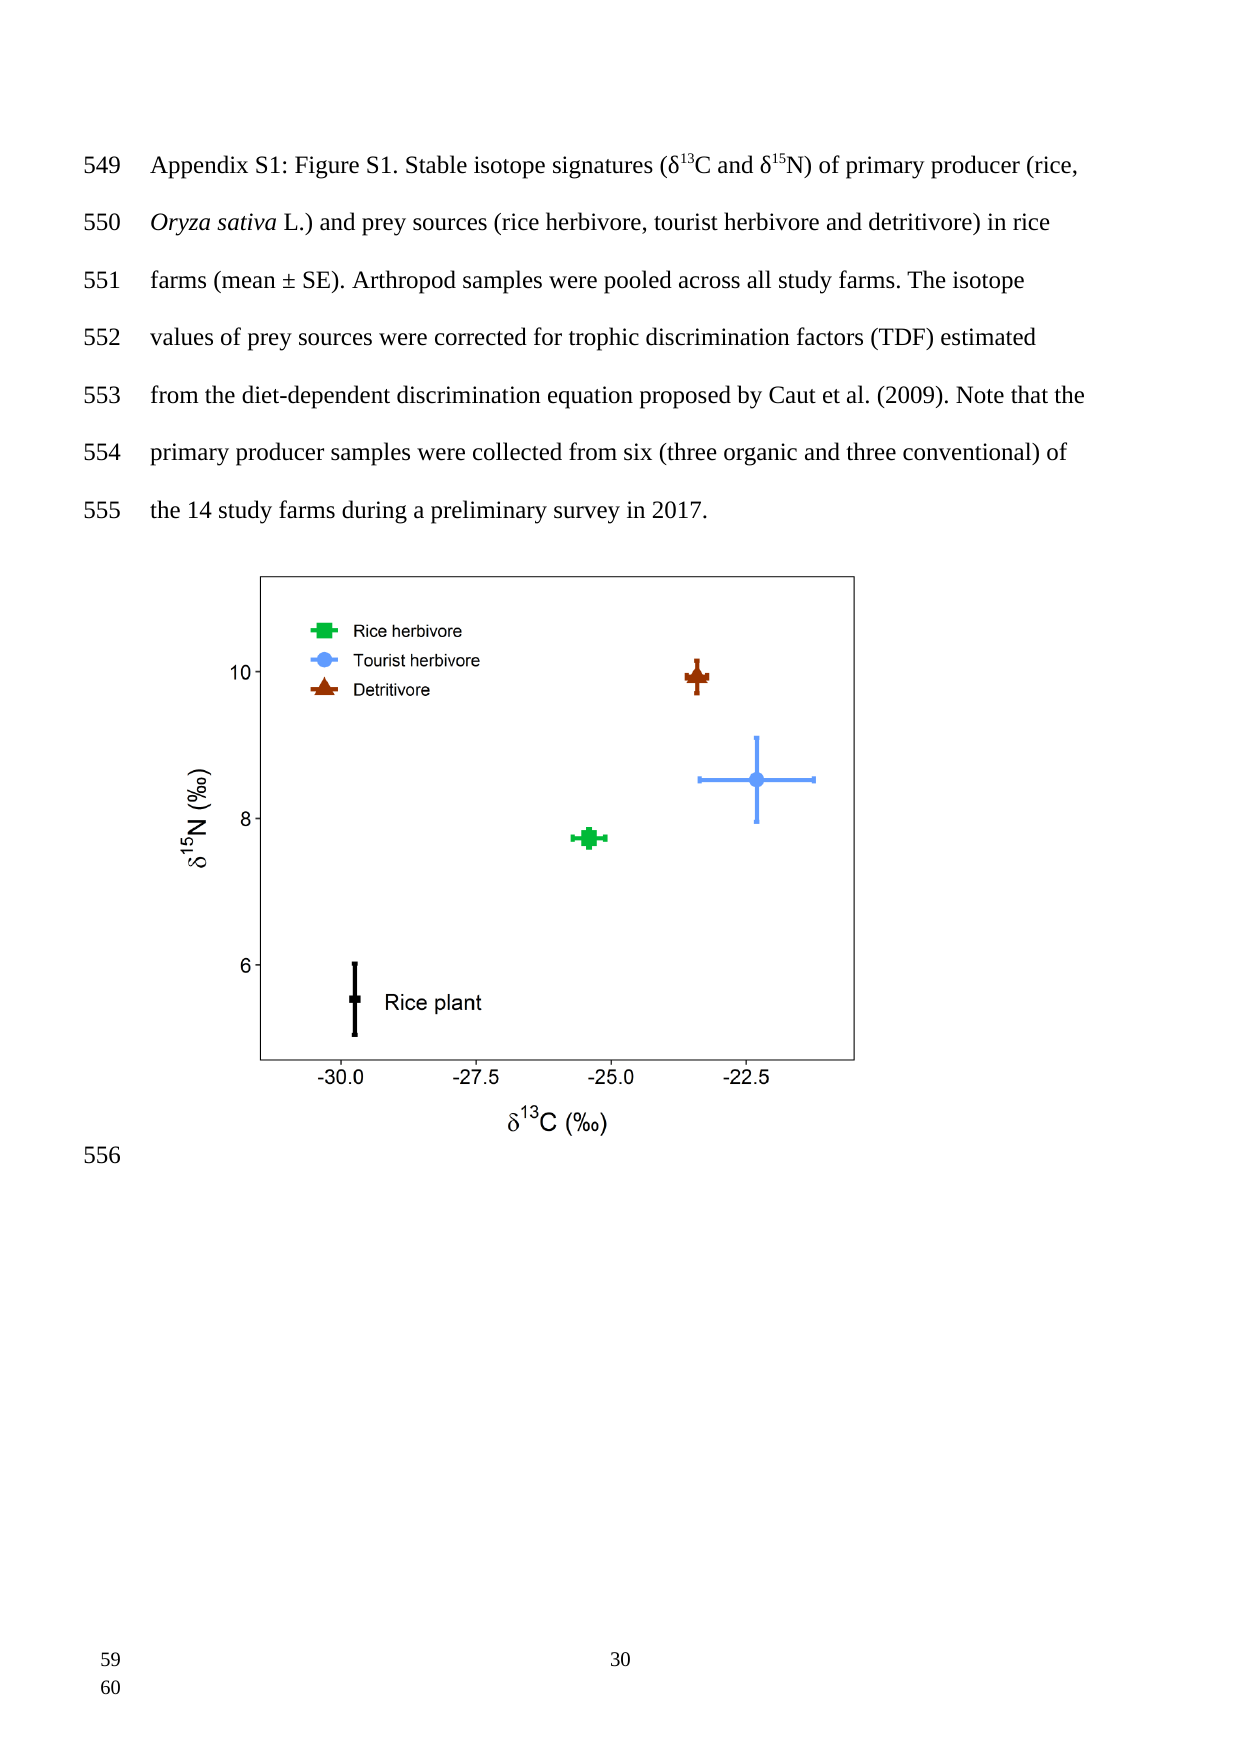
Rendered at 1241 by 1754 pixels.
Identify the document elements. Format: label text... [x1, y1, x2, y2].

text Appendix S1: Figure S1. Stable isotope signatures (δ13C and δ15N) of primary producer (rice, Oryza sativa L.) and prey sources (rice herbivore, tourist herbivore and detritivore) in rice farms (mean ± SE). Arthropod samples were pooled across all study farms. The isotope values of prey sources were corrected for trophic discrimination factors (TDF) estimated from the diet-dependent discrimination equation proposed by Caut et al. (2009). Note that the primary producer samples were collected from six (three organic and three conventional) of the 14 study farms during a preliminary survey in 2017. [150, 150, 1090, 524]
picture [150, 552, 884, 1164]
